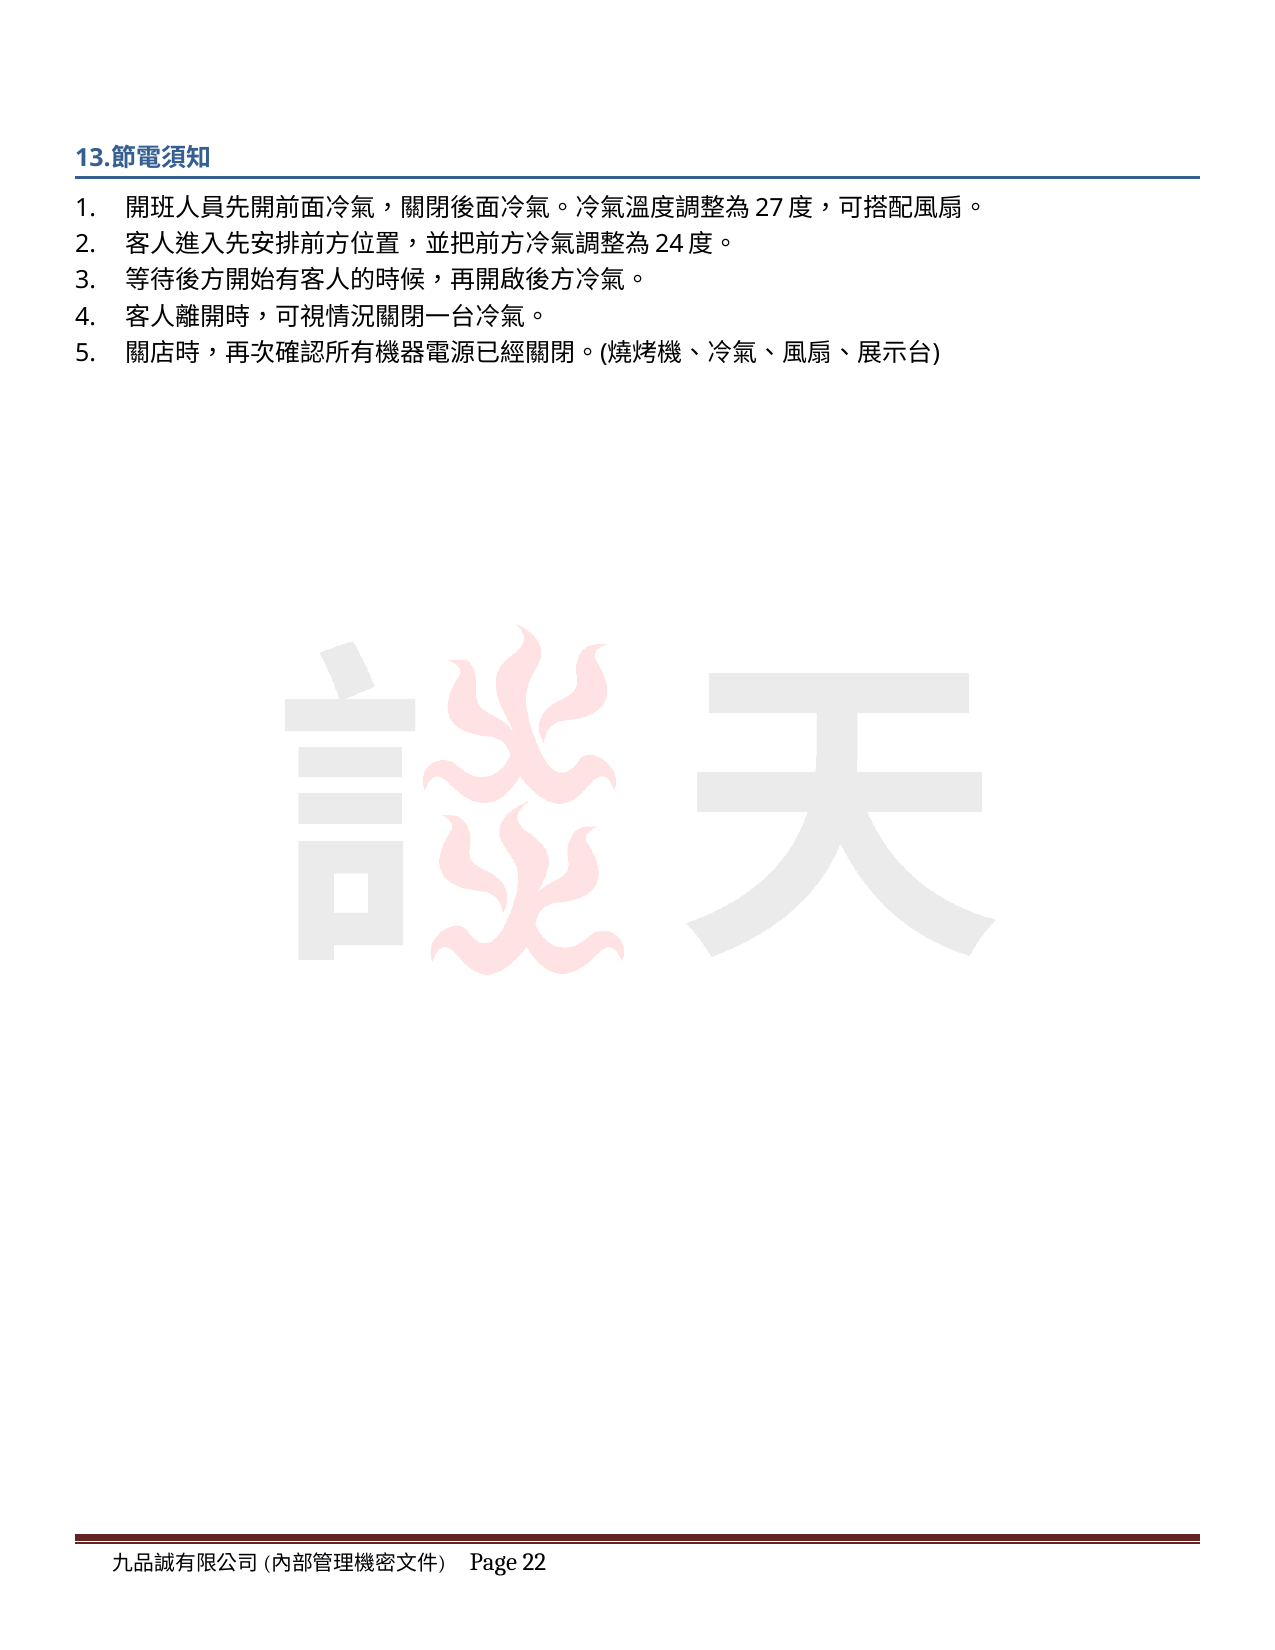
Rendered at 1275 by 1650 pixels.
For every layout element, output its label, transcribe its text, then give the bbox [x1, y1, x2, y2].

list 等待後方開始有客人的時候，再開啟後方冷氣。 [75, 260, 1200, 296]
list 客人離開時，可視情況關閉一台冷氣。 [75, 296, 1200, 332]
list 關店時，再次確認所有機器電源已經關閉。(燒烤機、冷氣、風扇、展示台) [75, 332, 1200, 368]
subtitle 13.節電須知 [75, 137, 1200, 176]
list 客人進入先安排前方位置，並把前方冷氣調整為24度。 [75, 223, 1200, 260]
list 開班人員先開前面冷氣，關閉後面冷氣。冷氣溫度調整為27度，可搭配風扇。 [75, 187, 1200, 223]
